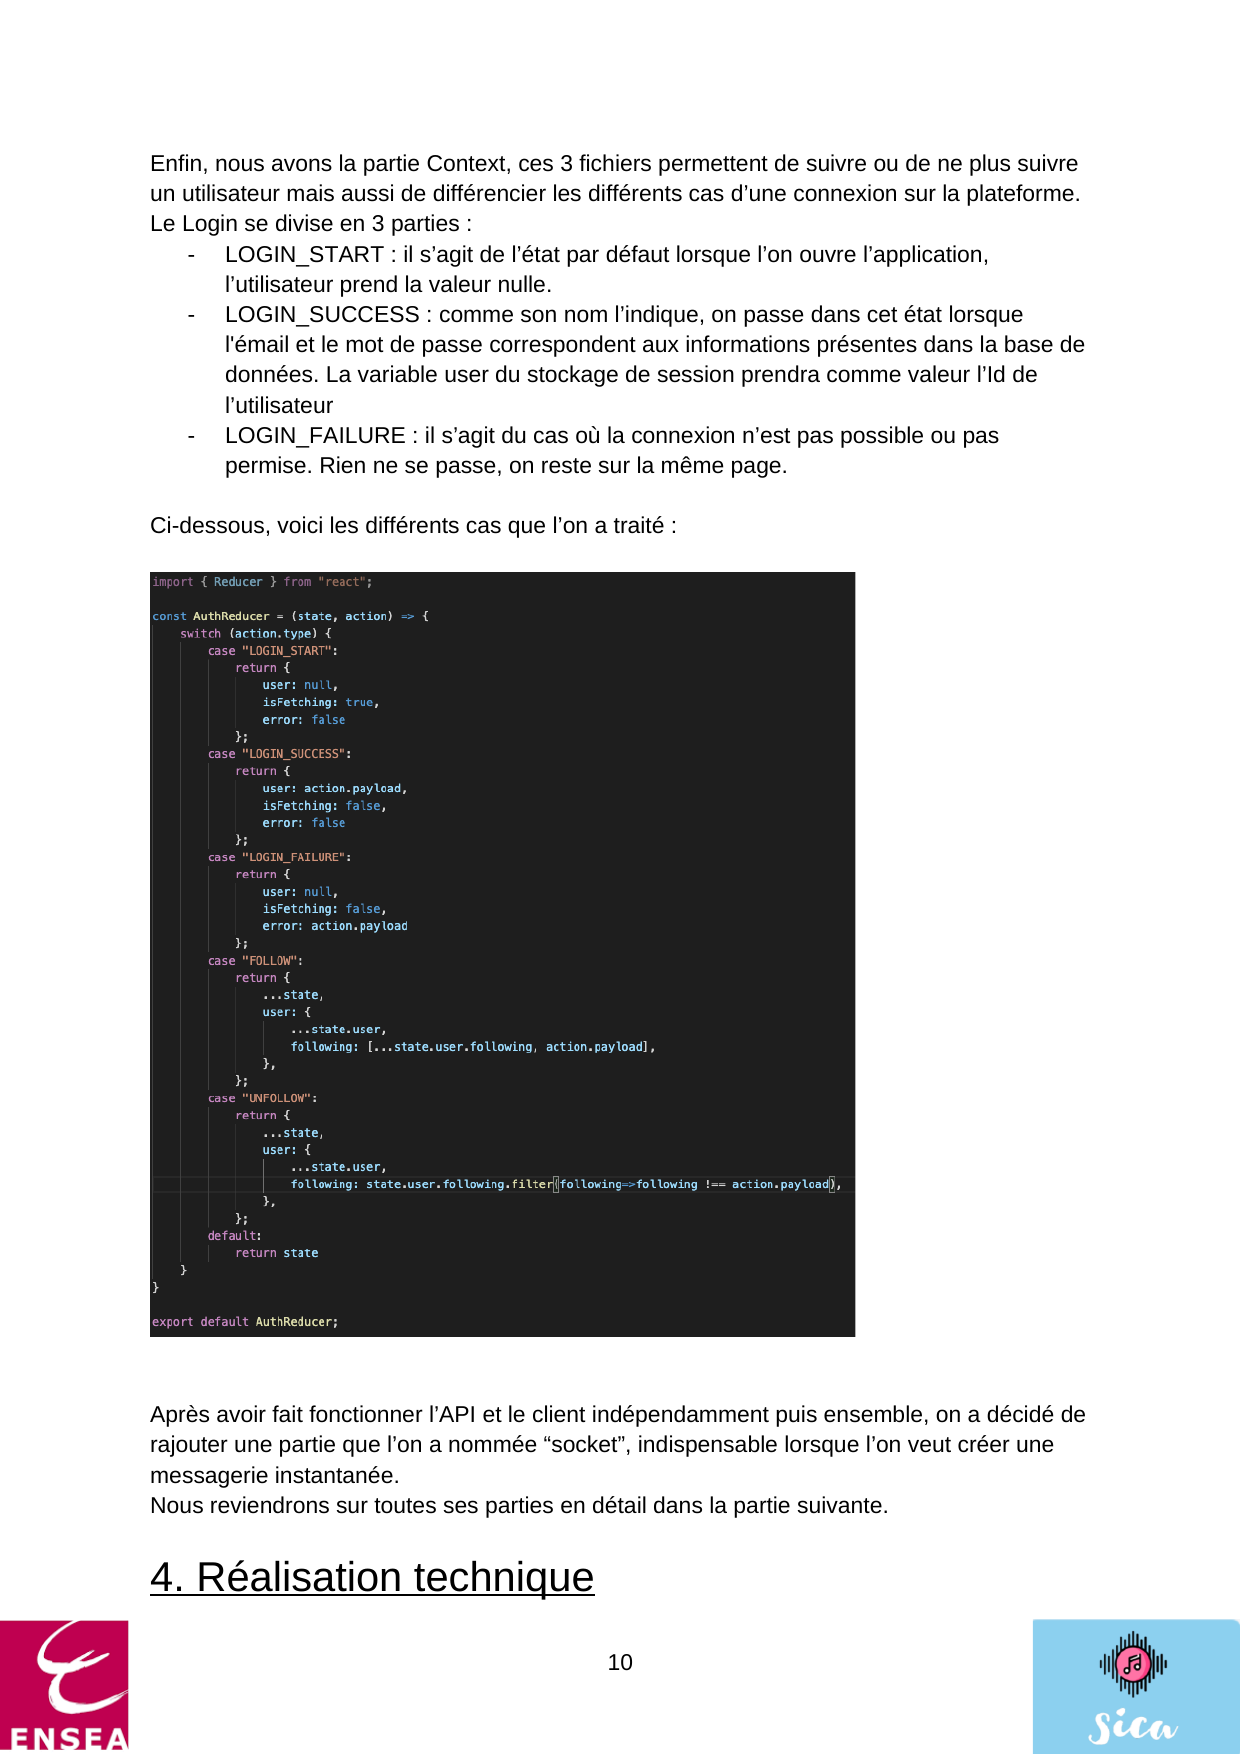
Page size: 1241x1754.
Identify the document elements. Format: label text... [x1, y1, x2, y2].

text Après avoir fait fonctionner l’API et le client indépendamment puis ensemble, on a décidé de rajouter une partie que l’on a nommée “socket”, indispensable lorsque l’on veut créer une messagerie instantanée. [150, 1401, 1090, 1488]
text 4. Réalisation technique [150, 1552, 1090, 1600]
picture [150, 572, 856, 1337]
text Nous reviendrons sur toutes ses parties en détail dans la partie suivante. [150, 1492, 1090, 1518]
list LOGIN_START : il s’agit de l’état par défaut lorsque l’on ouvre l’application, l’utilisateur prend la valeur nulle. [187, 241, 1090, 297]
text Le Login se divise en 3 parties : [150, 210, 1090, 237]
text Ci-dessous, voici les différents cas que l’on a traité : [150, 512, 1090, 539]
text Enfin, nous avons la partie Context, ces 3 fichiers permettent de suivre ou de ne plus suivre un utilisateur mais aussi de différencier les différents cas d’une connexion sur la plateforme. [150, 150, 1090, 207]
picture [0, 1620, 129, 1754]
picture [1032, 1619, 1240, 1754]
list LOGIN_SUCCESS : comme son nom l’indique, on passe dans cet état lorsque l'émail et le mot de passe correspondent aux informations présentes dans la base de données. La variable user du stockage de session prendra comme valeur l’Id de l’utilisateur [187, 301, 1090, 418]
list LOGIN_FAILURE : il s’agit du cas où la connexion n’est pas possible ou pas permise. Rien ne se passe, on reste sur la même page. [187, 422, 1090, 478]
